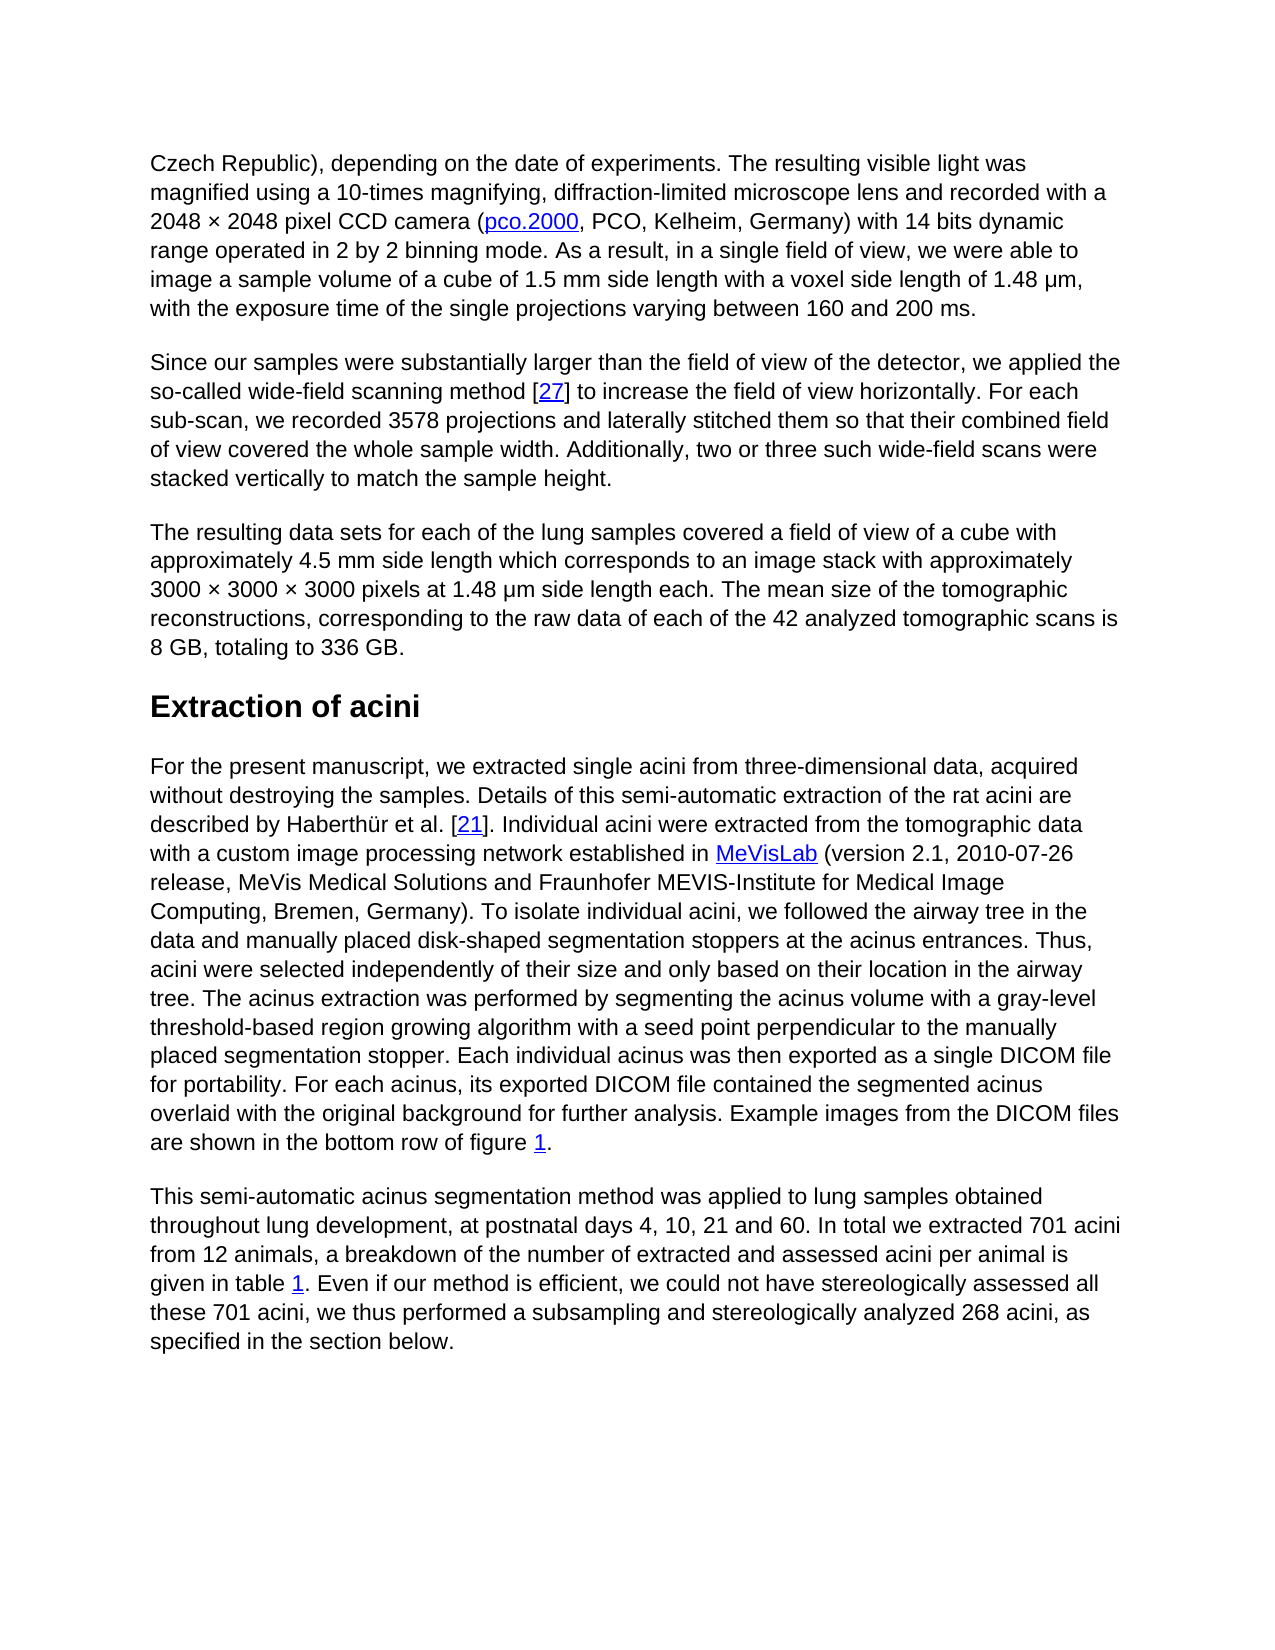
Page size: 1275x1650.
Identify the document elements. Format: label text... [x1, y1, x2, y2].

subtitle Extraction of acini [150, 688, 1125, 724]
text This semi-automatic acinus segmentation method was applied to lung samples obtained throughout lung development, at postnatal days 4, 10, 21 and 60. In total we extracted 701 acini from 12 animals, a breakdown of the number of extracted and assessed acini per animal is given in table 1. Even if our method is efficient, we could not have stereologically assessed all these 701 acini, we thus performed a subsampling and stereologically analyzed 268 acini, as specified in the section below. [150, 1183, 1125, 1354]
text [150, 150, 1125, 321]
text The resulting data sets for each of the lung samples covered a field of view of a cube with approximately 4.5 mm side length which corresponds to an image stack with approximately 3000 × 3000 × 3000 pixels at 1.48 μm side length each. The mean size of the tomographic reconstructions, corresponding to the raw data of each of the 42 analyzed tomographic scans is 8 GB, totaling to 336 GB. [150, 518, 1125, 661]
text Since our samples were substantially larger than the field of view of the detector, we applied the so-called wide-field scanning method [27] to increase the field of view horizontally. For each sub-scan, we recorded 3578 projections and laterally stitched them so that their combined field of view covered the whole sample width. Additionally, two or three such wide-field scans were stacked vertically to match the sample height. [150, 349, 1125, 491]
text For the present manuscript, we extracted single acini from three-dimensional data, acquired without destroying the samples. Details of this semi-automatic extraction of the rat acini are described by Haberthür et al. [21]. Individual acini were extracted from the tomographic data with a custom image processing network established in MeVisLab (version 2.1, 2010-07-26 release, MeVis Medical Solutions and Fraunhofer MEVIS-Institute for Medical Image Computing, Bremen, Germany). To isolate individual acini, we followed the airway tree in the data and manually placed disk-shaped segmentation stoppers at the acinus entrances. Thus, acini were selected independently of their size and only based on their location in the airway tree. The acinus extraction was performed by segmenting the acinus volume with a gray-level threshold-based region growing algorithm with a seed point perpendicular to the manually placed segmentation stopper. Each individual acinus was then exported as a single DICOM file for portability. For each acinus, its exported DICOM file contained the segmented acinus overlaid with the original background for further analysis. Example images from the DICOM files are shown in the bottom row of figure 1. [150, 753, 1125, 1156]
